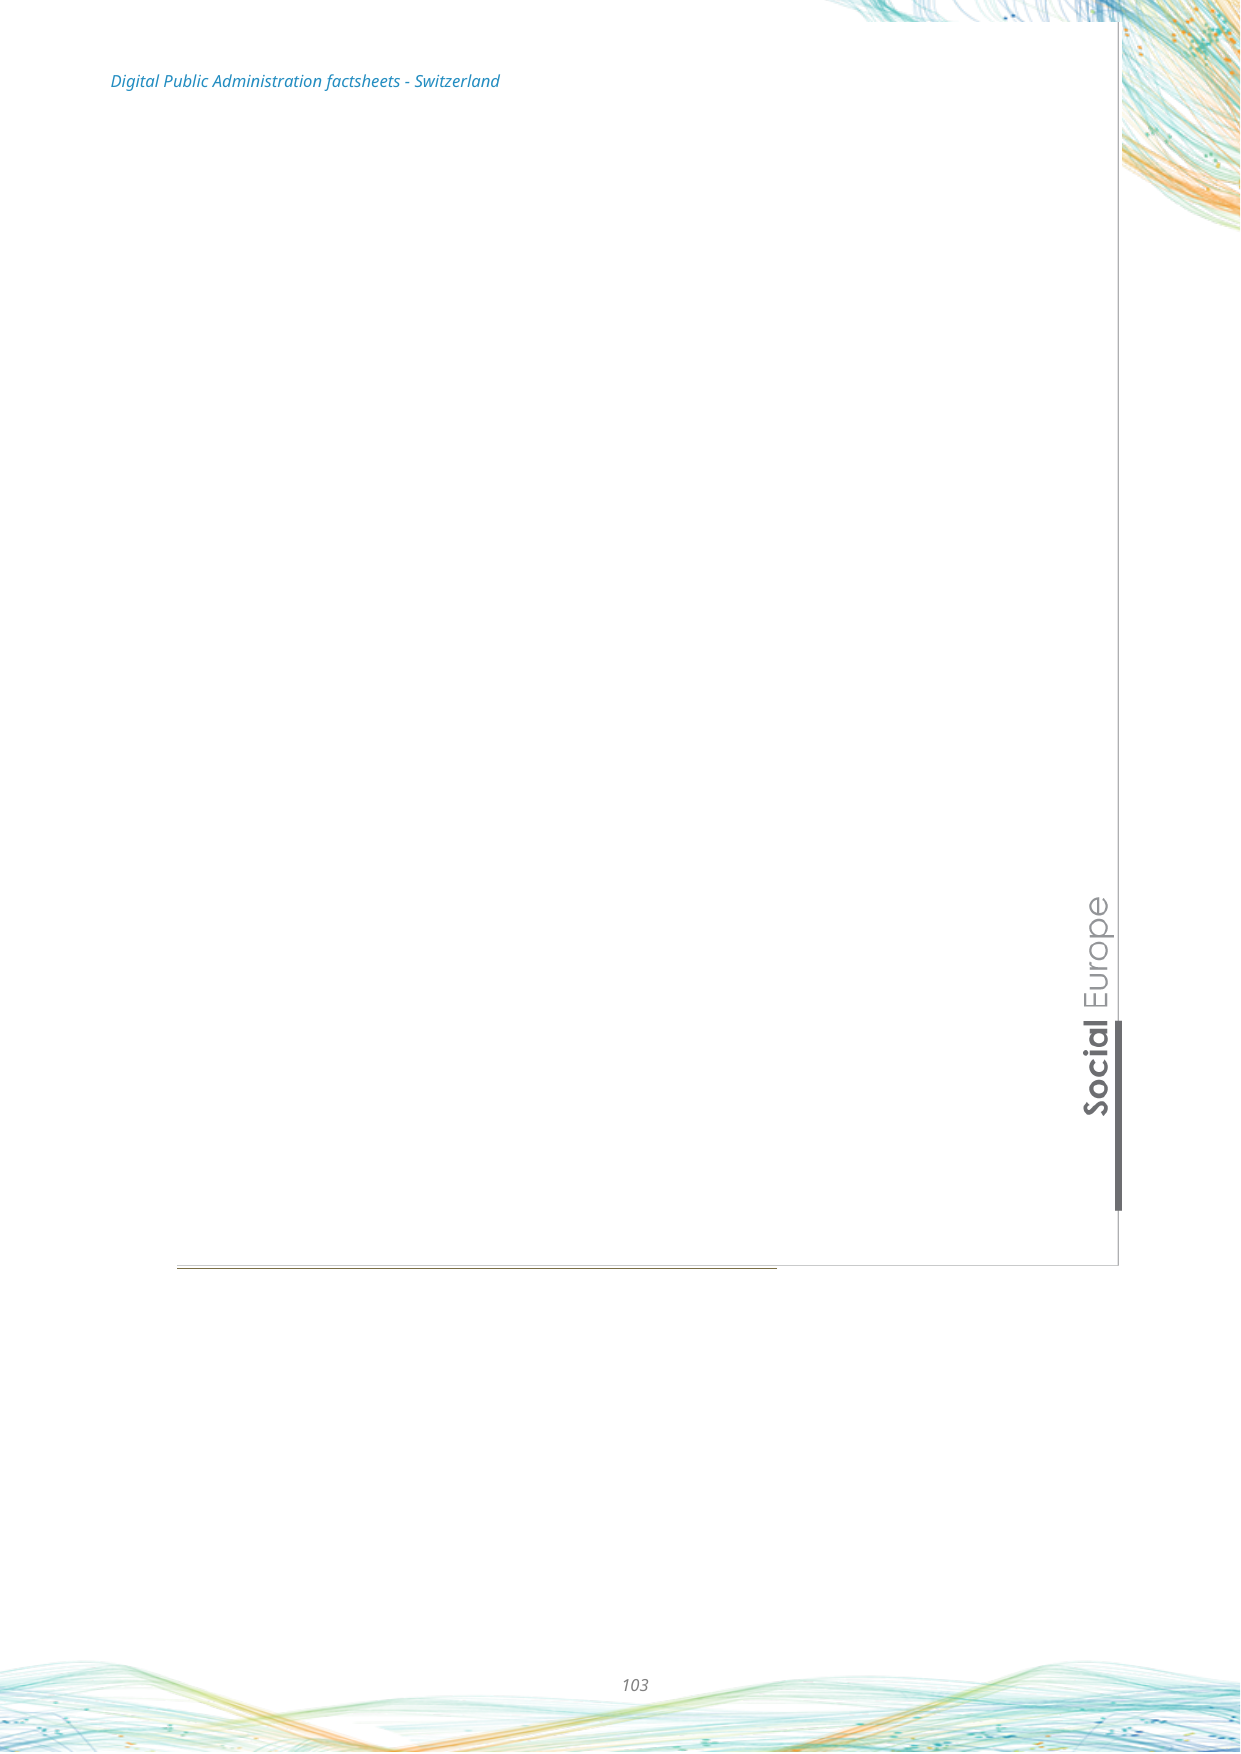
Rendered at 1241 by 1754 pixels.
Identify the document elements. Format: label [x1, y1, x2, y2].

picture [177, 0, 1241, 1266]
picture [0, 1643, 1241, 1752]
